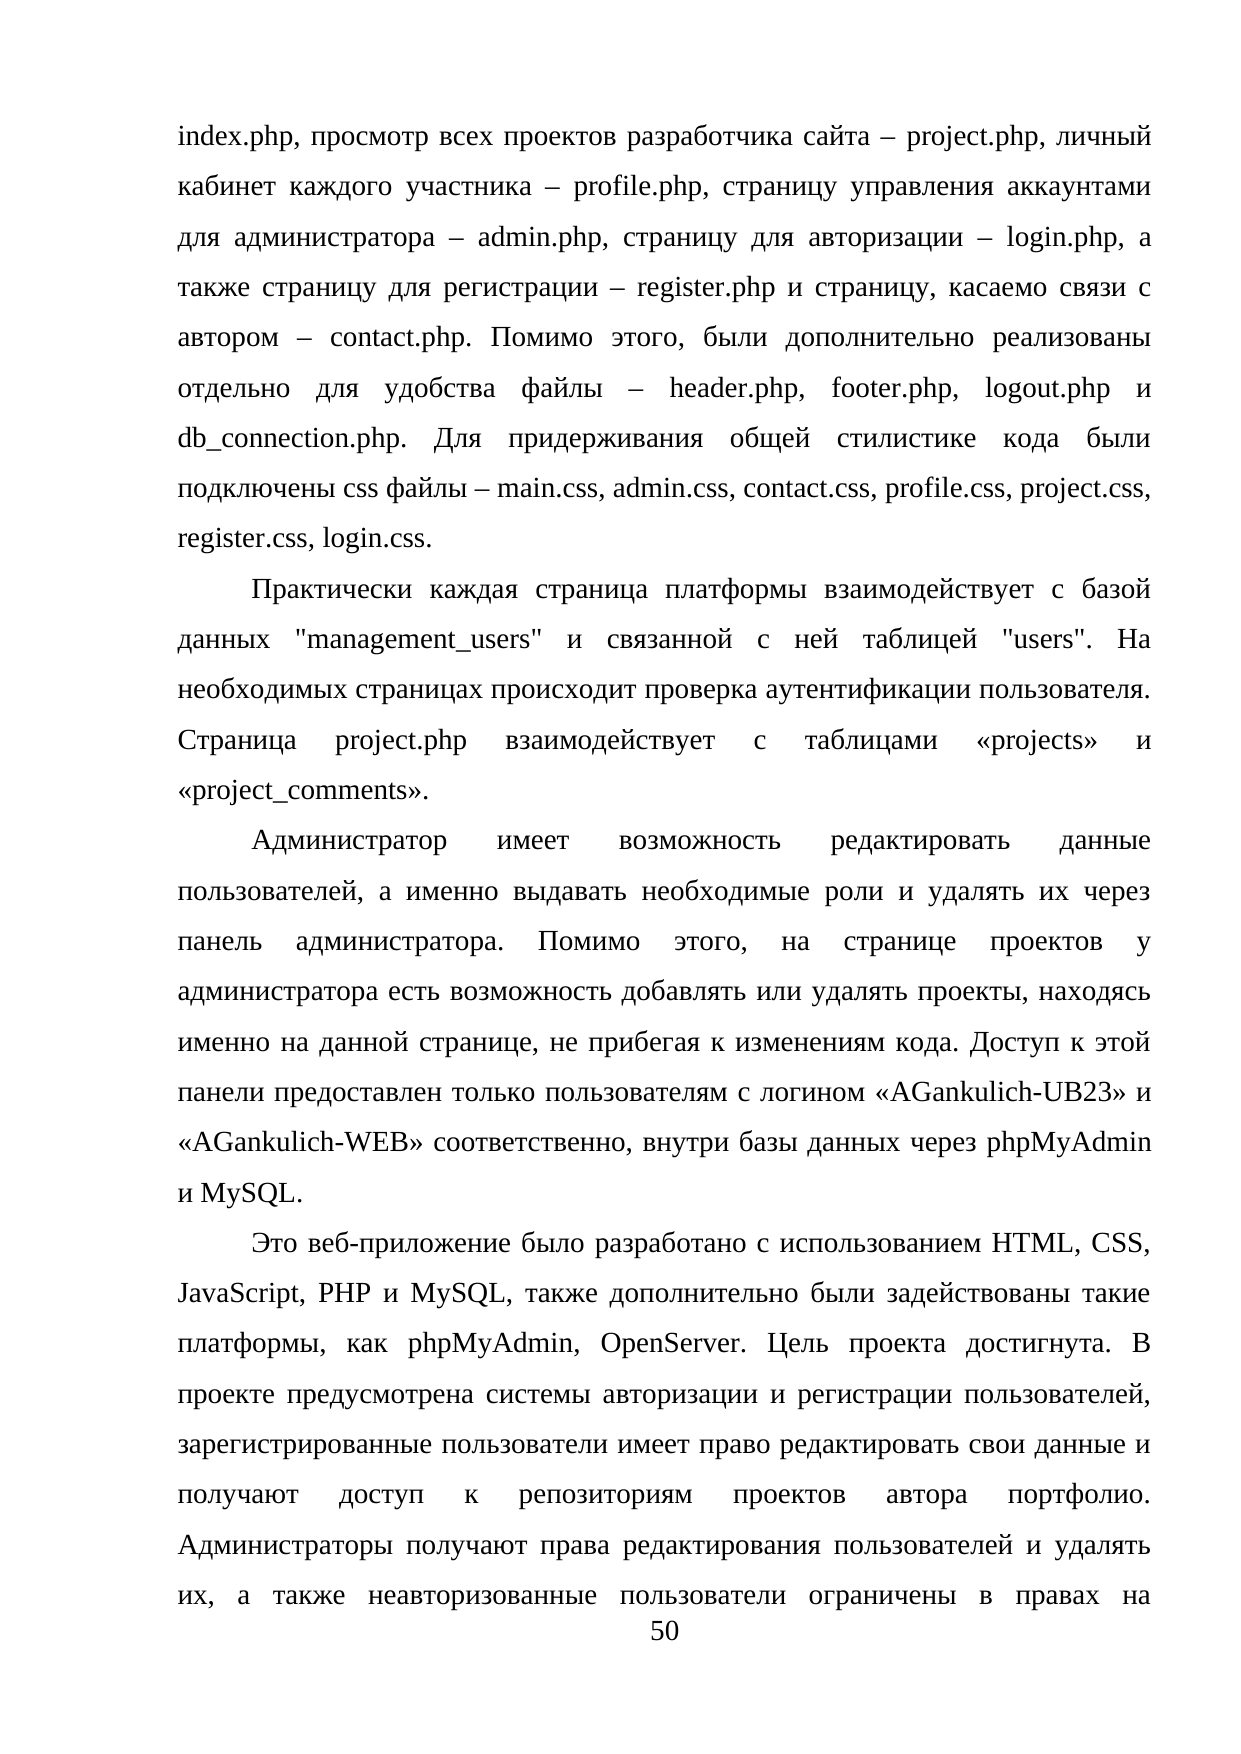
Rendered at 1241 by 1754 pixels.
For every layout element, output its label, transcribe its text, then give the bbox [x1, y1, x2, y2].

text Администратор имеет возможность редактировать данные пользователей, а именно выдавать необходимые роли и удалять их через панель администратора. Помимо этого, на странице проектов у администратора есть возможность добавлять или удалять проекты, находясь именно на данной странице, не прибегая к изменениям кода. Доступ к этой панели предоставлен только пользователям с логином «AGankulich-UB23» и «AGankulich-WEB» соответственно, внутри базы данных через phpMyAdmin и MySQL. [177, 822, 1152, 1208]
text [177, 118, 1152, 554]
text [177, 1225, 1152, 1611]
text Практически каждая страница платформы взаимодействует с базой данных "management_users" и связанной с ней таблицей "users". На необходимых страницах происходит проверка аутентификации пользователя. Страница project.php взаимодействует с таблицами «projects» и «project_comments». [177, 571, 1152, 806]
